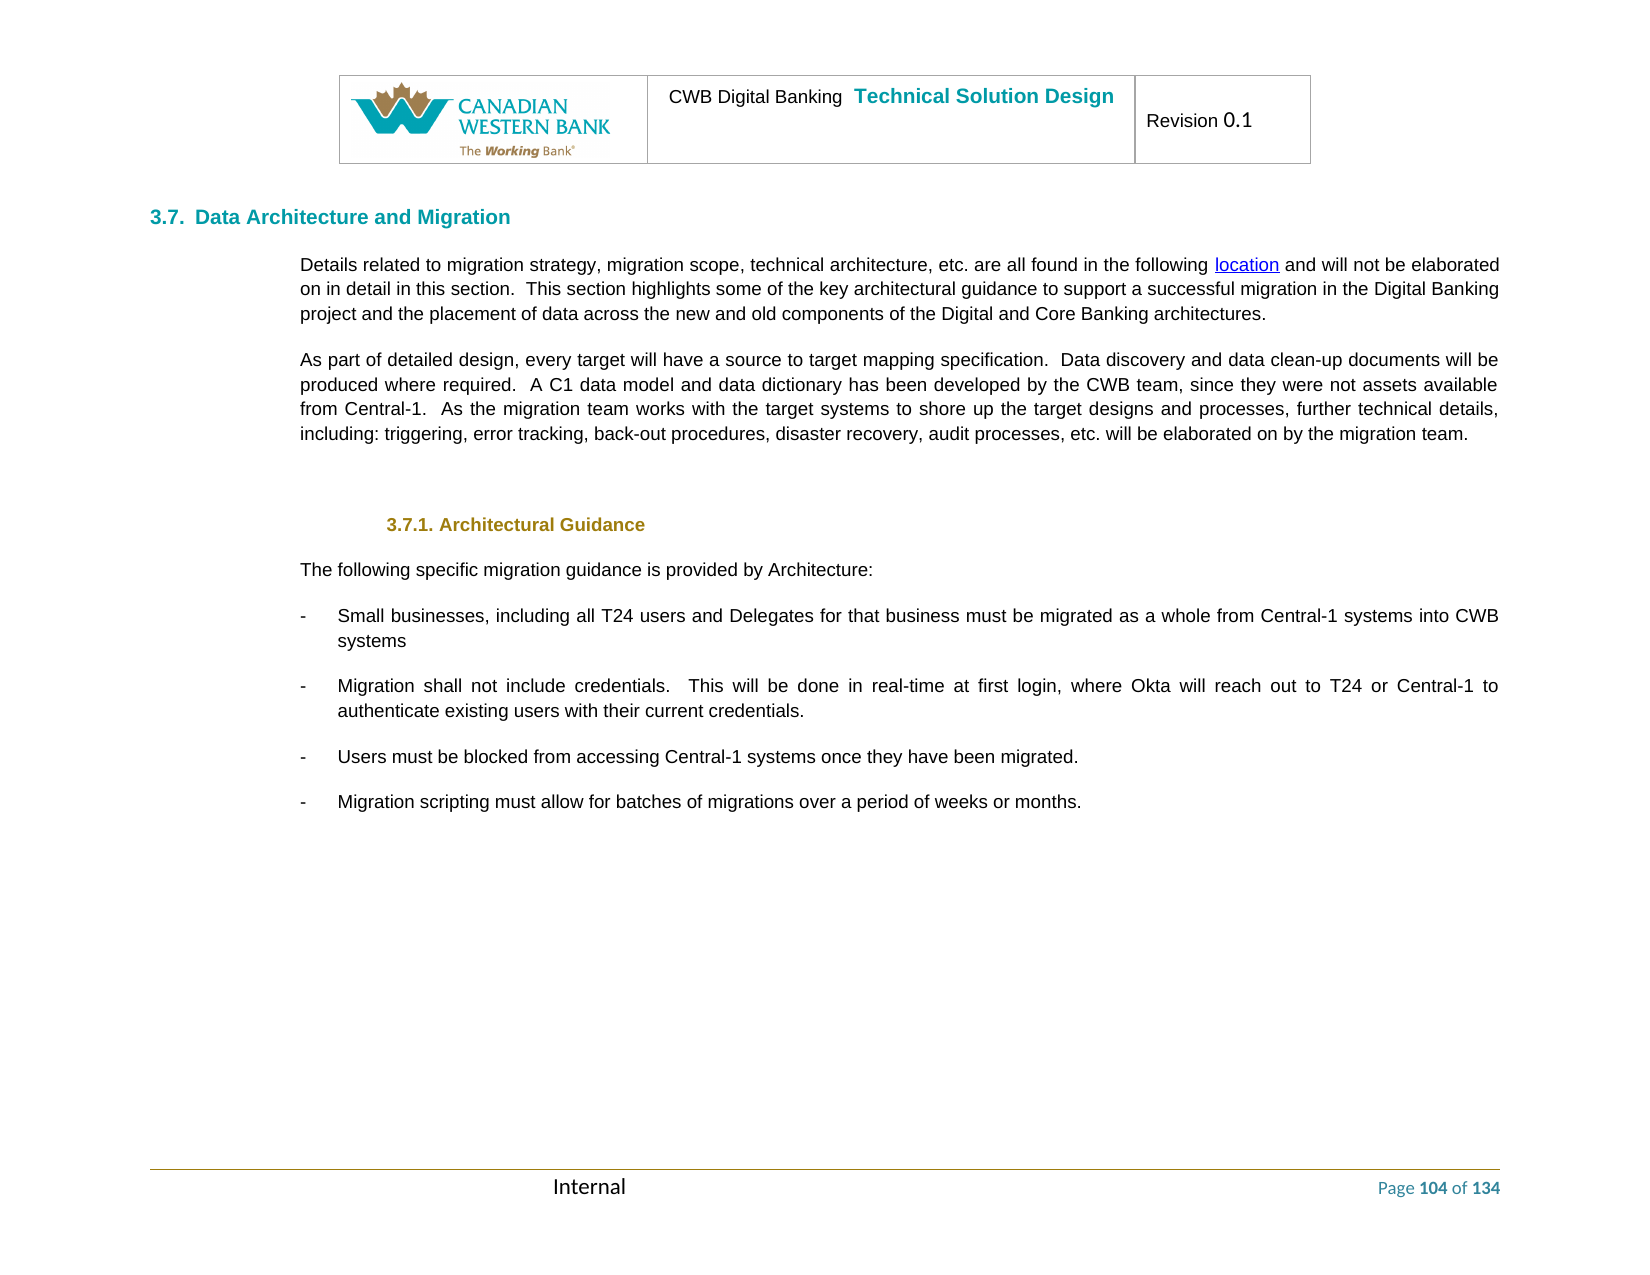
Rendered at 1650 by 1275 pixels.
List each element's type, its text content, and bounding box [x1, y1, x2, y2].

list Small businesses, including all T24 users and Delegates for that business must be migrated as a whole from Central-1 systems into CWB systems [300, 604, 1500, 651]
subtitle Data Architecture and Migration [150, 205, 1500, 229]
list Migration shall not include credentials. This will be done in real-time at first login, where Okta will reach out to T24 or Central-1 to authenticate existing users with their current credentials. [300, 675, 1500, 721]
list Users must be blocked from accessing Central-1 systems once they have been migrated. [300, 745, 1500, 767]
text The following specific migration guidance is provided by Architecture: [300, 559, 1500, 581]
text As part of detailed design, every target will have a source to target mapping specification. Data discovery and data clean-up documents will be produced where required. A C1 data model and data dictionary has been developed by the CWB team, since they were not assets available from Central-1. As the migration team works with the target systems to shore up the target designs and processes, further technical details, including: triggering, error tracking, back-out procedures, disaster recovery, audit processes, etc. will be elaborated on by the migration team. [300, 348, 1500, 444]
picture [351, 82, 611, 158]
text Details related to migration strategy, migration scope, technical architecture, etc. are all found in the following location and will not be elaborated on in detail in this section. This section highlights some of the key architectural guidance to support a successful migration in the Digital Banking project and the placement of data across the new and old components of the Digital and Core Banking architectures. [300, 253, 1500, 324]
list Migration scripting must allow for batches of migrations over a period of weeks or months. [300, 791, 1500, 813]
subtitle Architectural Guidance [386, 514, 1500, 536]
